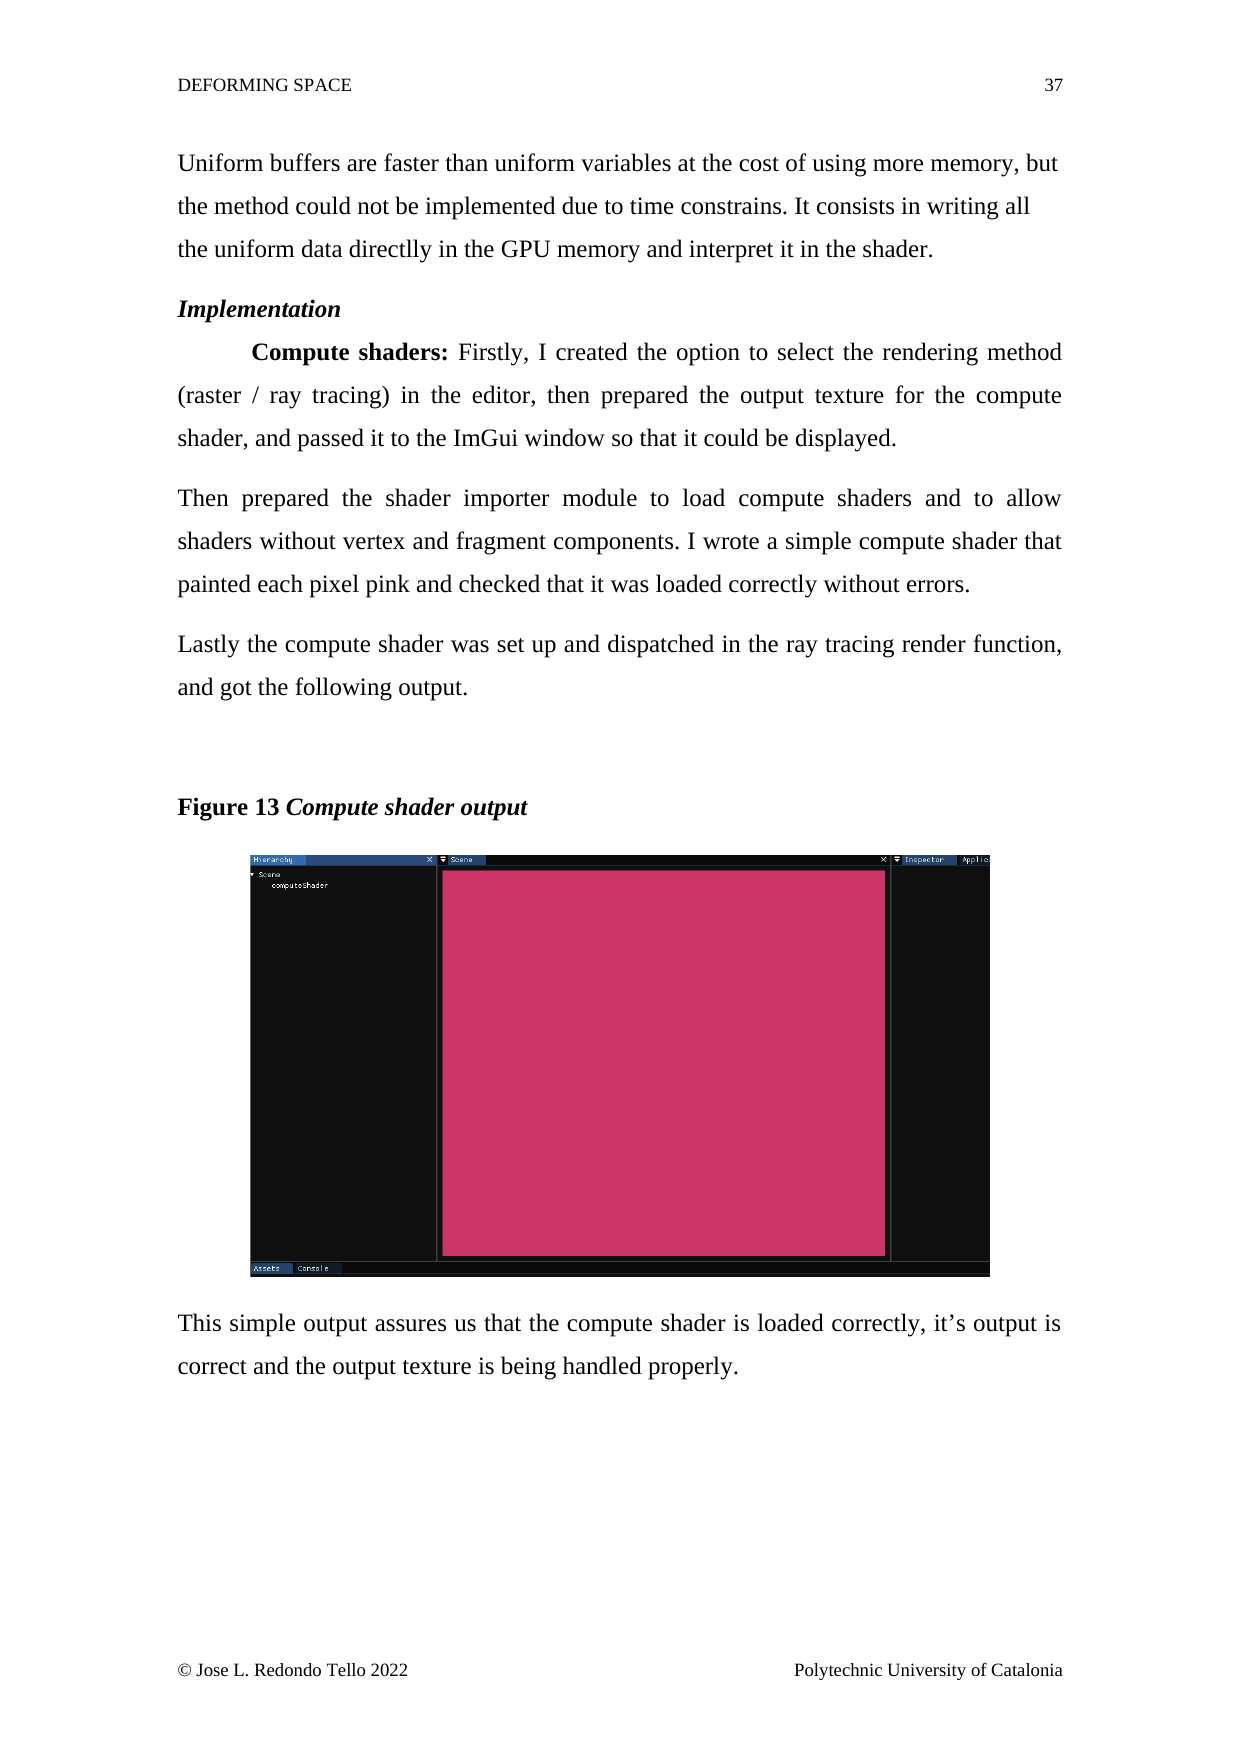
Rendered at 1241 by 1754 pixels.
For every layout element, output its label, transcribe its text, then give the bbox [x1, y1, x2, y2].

text Then prepared the shader importer module to load compute shaders and to allow shaders without vertex and fragment components. I wrote a simple compute shader that painted each pixel pink and checked that it was loaded correctly without errors. [177, 483, 1063, 598]
text Compute shaders: Firstly, I created the option to select the rendering method (raster / ray tracing) in the editor, then prepared the output texture for the compute shader, and passed it to the ImGui window so that it could be displayed. [177, 337, 1063, 452]
text Figure 13 Compute shader output [177, 792, 1063, 820]
subtitle Implementation [177, 294, 1063, 322]
text Uniform buffers are faster than uniform variables at the cost of using more memory, but the method could not be implemented due to time constrains. It consists in writing all the uniform data directlly in the GPU memory and interpret it in the shader. [177, 148, 1063, 263]
text Lastly the compute shader was set up and dispatched in the ray tracing render function, and got the following output. [177, 629, 1063, 701]
picture [250, 855, 990, 1277]
text This simple output assures us that the compute shader is loaded correctly, it’s output is correct and the output texture is being handled properly. [177, 1308, 1063, 1379]
